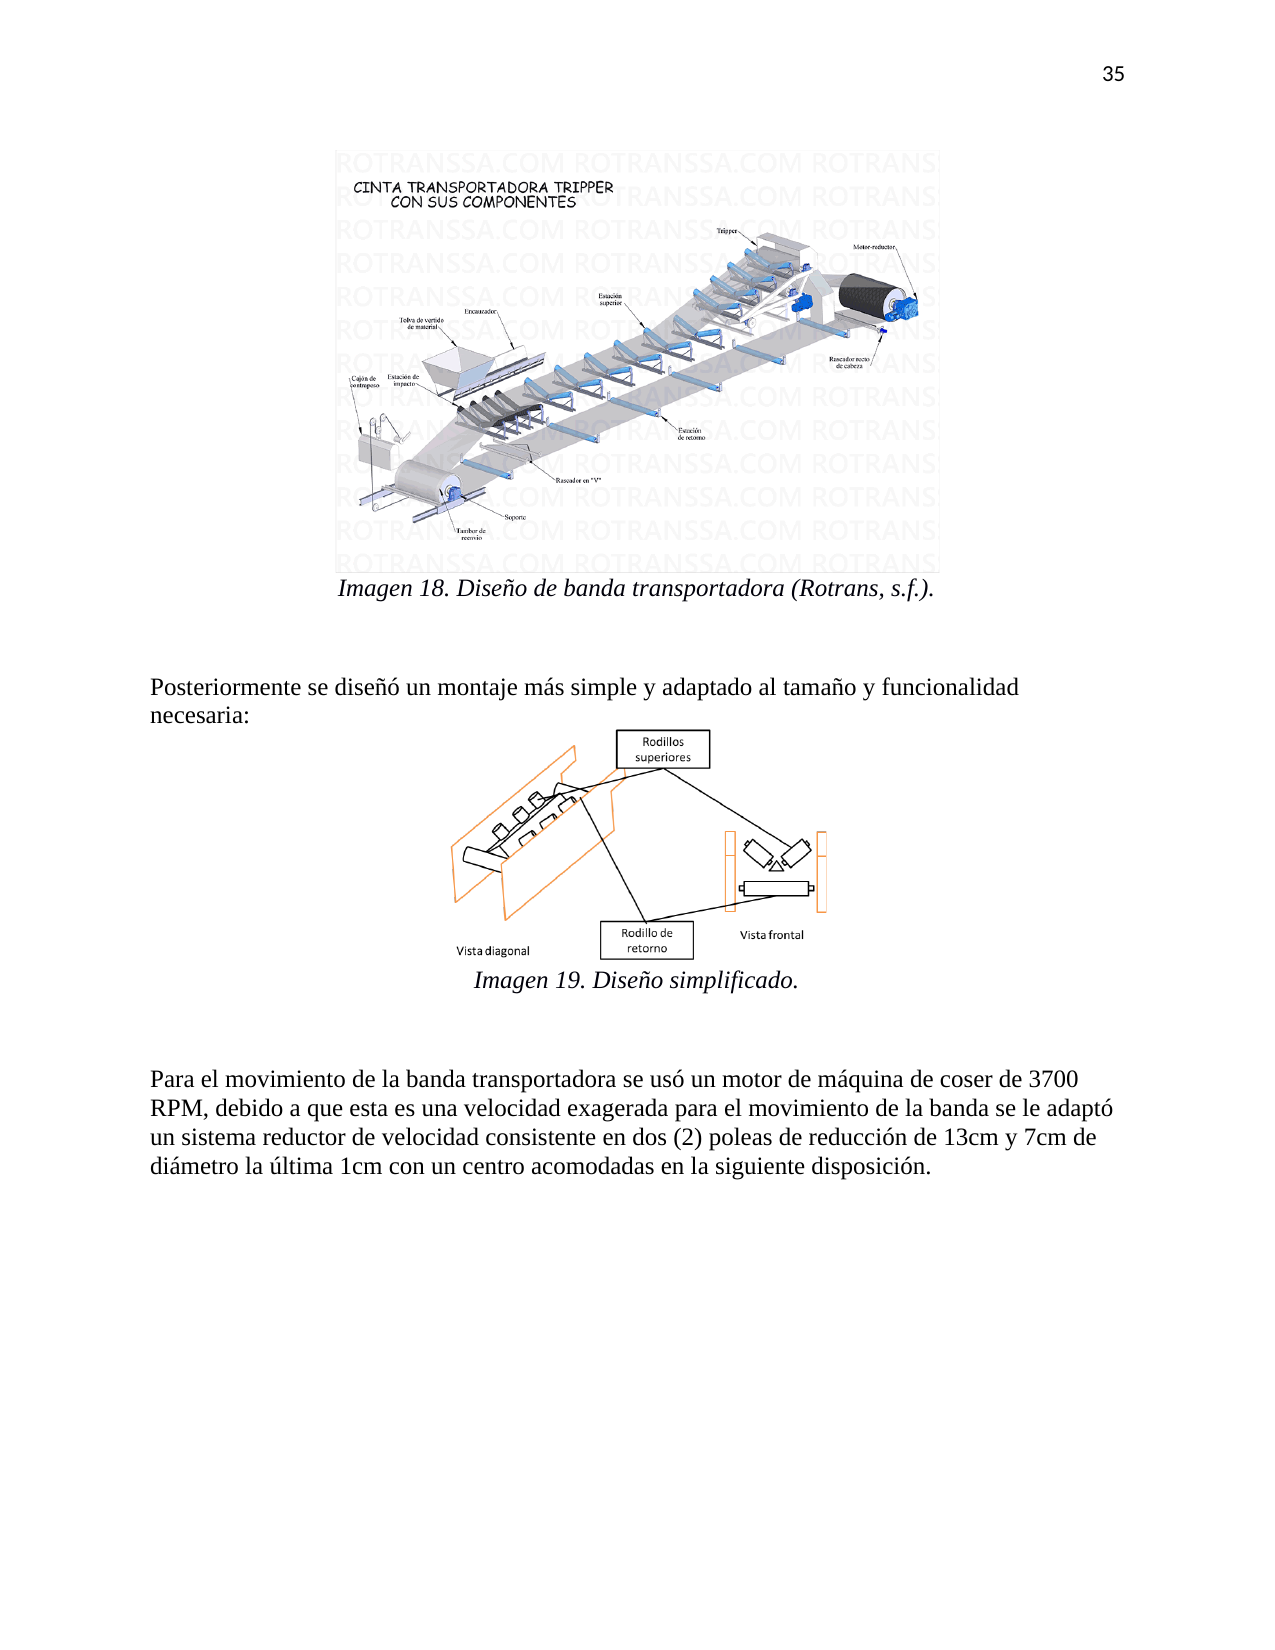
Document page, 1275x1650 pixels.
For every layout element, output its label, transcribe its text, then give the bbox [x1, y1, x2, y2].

picture [448, 729, 827, 966]
text Posteriormente se diseñó un montaje más simple y adaptado al tamaño y funcionalidad necesaria: [150, 672, 1125, 729]
text Imagen 18. Diseño de banda transportadora (Rotrans, s.f.). [150, 573, 1125, 601]
text Imagen 19. Diseño simplificado. [150, 965, 1125, 994]
text Para el movimiento de la banda transportadora se usó un motor de máquina de coser de 3700 RPM, debido a que esta es una velocidad exagerada para el movimiento de la banda se le adaptó un sistema reductor de velocidad consistente en dos (2) poleas de reducción de 13cm y 7cm de diámetro la última 1cm con un centro acomodadas en la siguiente disposición. [150, 1064, 1125, 1179]
picture [335, 150, 940, 573]
